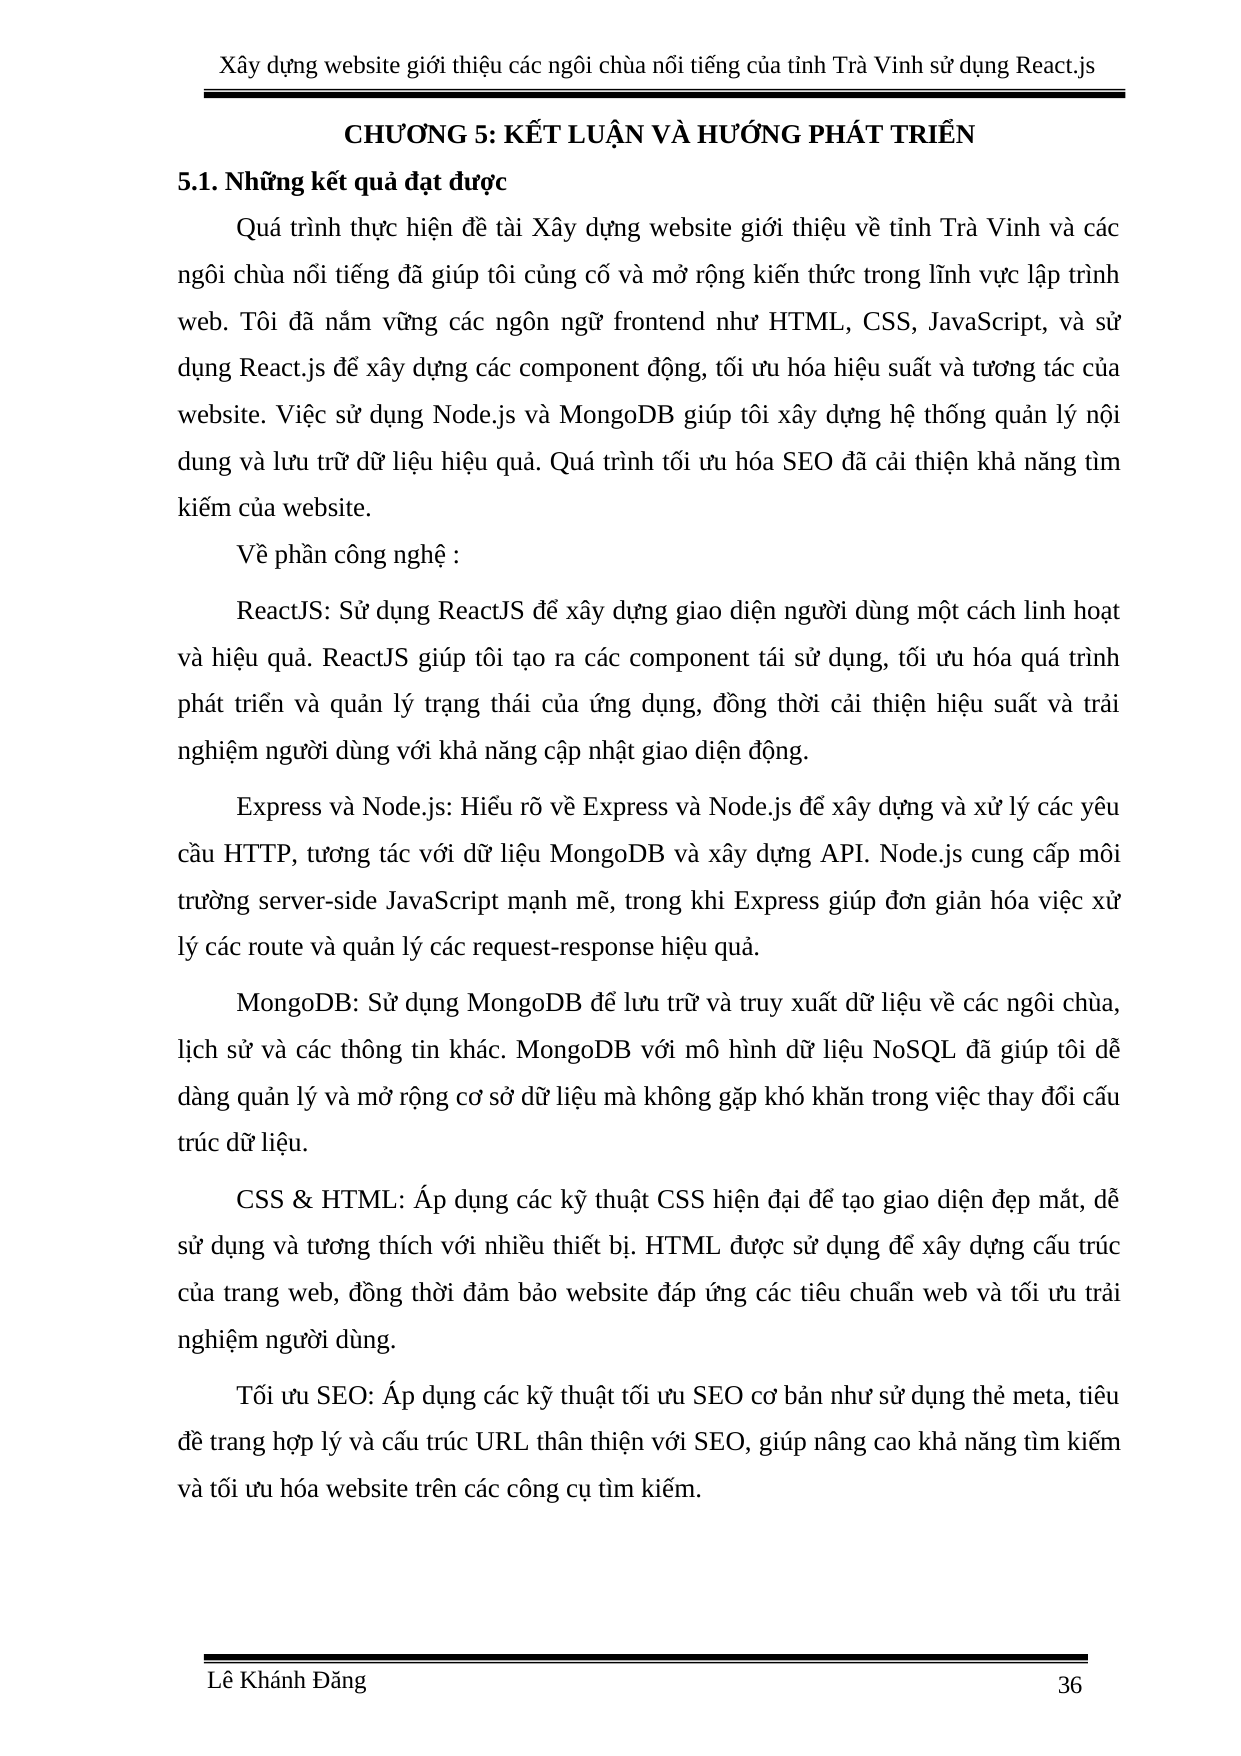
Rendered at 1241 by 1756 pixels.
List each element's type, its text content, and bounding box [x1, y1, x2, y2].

subtitle CHƯƠNG 5: KẾT LUẬN VÀ HƯỚNG PHÁT TRIỂN [290, 118, 1029, 149]
text ReactJS: Sử dụng ReactJS để xây dựng giao diện người dùng một cách linh hoạt và hiệu quả. ReactJS giúp tôi tạo ra các component tái sử dụng, tối ưu hóa quá trình phát triển và quản lý trạng thái của ứng dụng, đồng thời cải thiện hiệu suất và trải nghiệm người dùng với khả năng cập nhật giao diện động. [177, 594, 1122, 765]
text Tối ưu SEO: Áp dụng các kỹ thuật tối ưu SEO cơ bản như sử dụng thẻ meta, tiêu đề trang hợp lý và cấu trúc URL thân thiện với SEO, giúp nâng cao khả năng tìm kiếm và tối ưu hóa website trên các công cụ tìm kiếm. [177, 1379, 1122, 1503]
text Express và Node.js: Hiểu rõ về Express và Node.js để xây dựng và xử lý các yêu cầu HTTP, tương tác với dữ liệu MongoDB và xây dựng API. Node.js cung cấp môi trường server-side JavaScript mạnh mẽ, trong khi Express giúp đơn giản hóa việc xử lý các route và quản lý các request-response hiệu quả. [177, 790, 1122, 962]
text MongoDB: Sử dụng MongoDB để lưu trữ và truy xuất dữ liệu về các ngôi chùa, lịch sử và các thông tin khác. MongoDB với mô hình dữ liệu NoSQL đã giúp tôi dễ dàng quản lý và mở rộng cơ sở dữ liệu mà không gặp khó khăn trong việc thay đổi cấu trúc dữ liệu. [177, 987, 1122, 1158]
text 5.1. Những kết quả đạt được [177, 165, 1122, 196]
text Quá trình thực hiện đề tài Xây dựng website giới thiệu về tỉnh Trà Vinh và các ngôi chùa nổi tiếng đã giúp tôi củng cố và mở rộng kiến thức trong lĩnh vực lập trình web. Tôi đã nắm vững các ngôn ngữ frontend như HTML, CSS, JavaScript, và sử dụng React.js để xây dựng các component động, tối ưu hóa hiệu suất và tương tác của website. Việc sử dụng Node.js và MongoDB giúp tôi xây dựng hệ thống quản lý nội dung và lưu trữ dữ liệu hiệu quả. Quá trình tối ưu hóa SEO đã cải thiện khả năng tìm kiếm của website. [177, 211, 1122, 523]
text Về phần công nghệ : [177, 538, 1122, 569]
text CSS & HTML: Áp dụng các kỹ thuật CSS hiện đại để tạo giao diện đẹp mắt, dễ sử dụng và tương thích với nhiều thiết bị. HTML được sử dụng để xây dựng cấu trúc của trang web, đồng thời đảm bảo website đáp ứng các tiêu chuẩn web và tối ưu trải nghiệm người dùng. [177, 1183, 1122, 1354]
